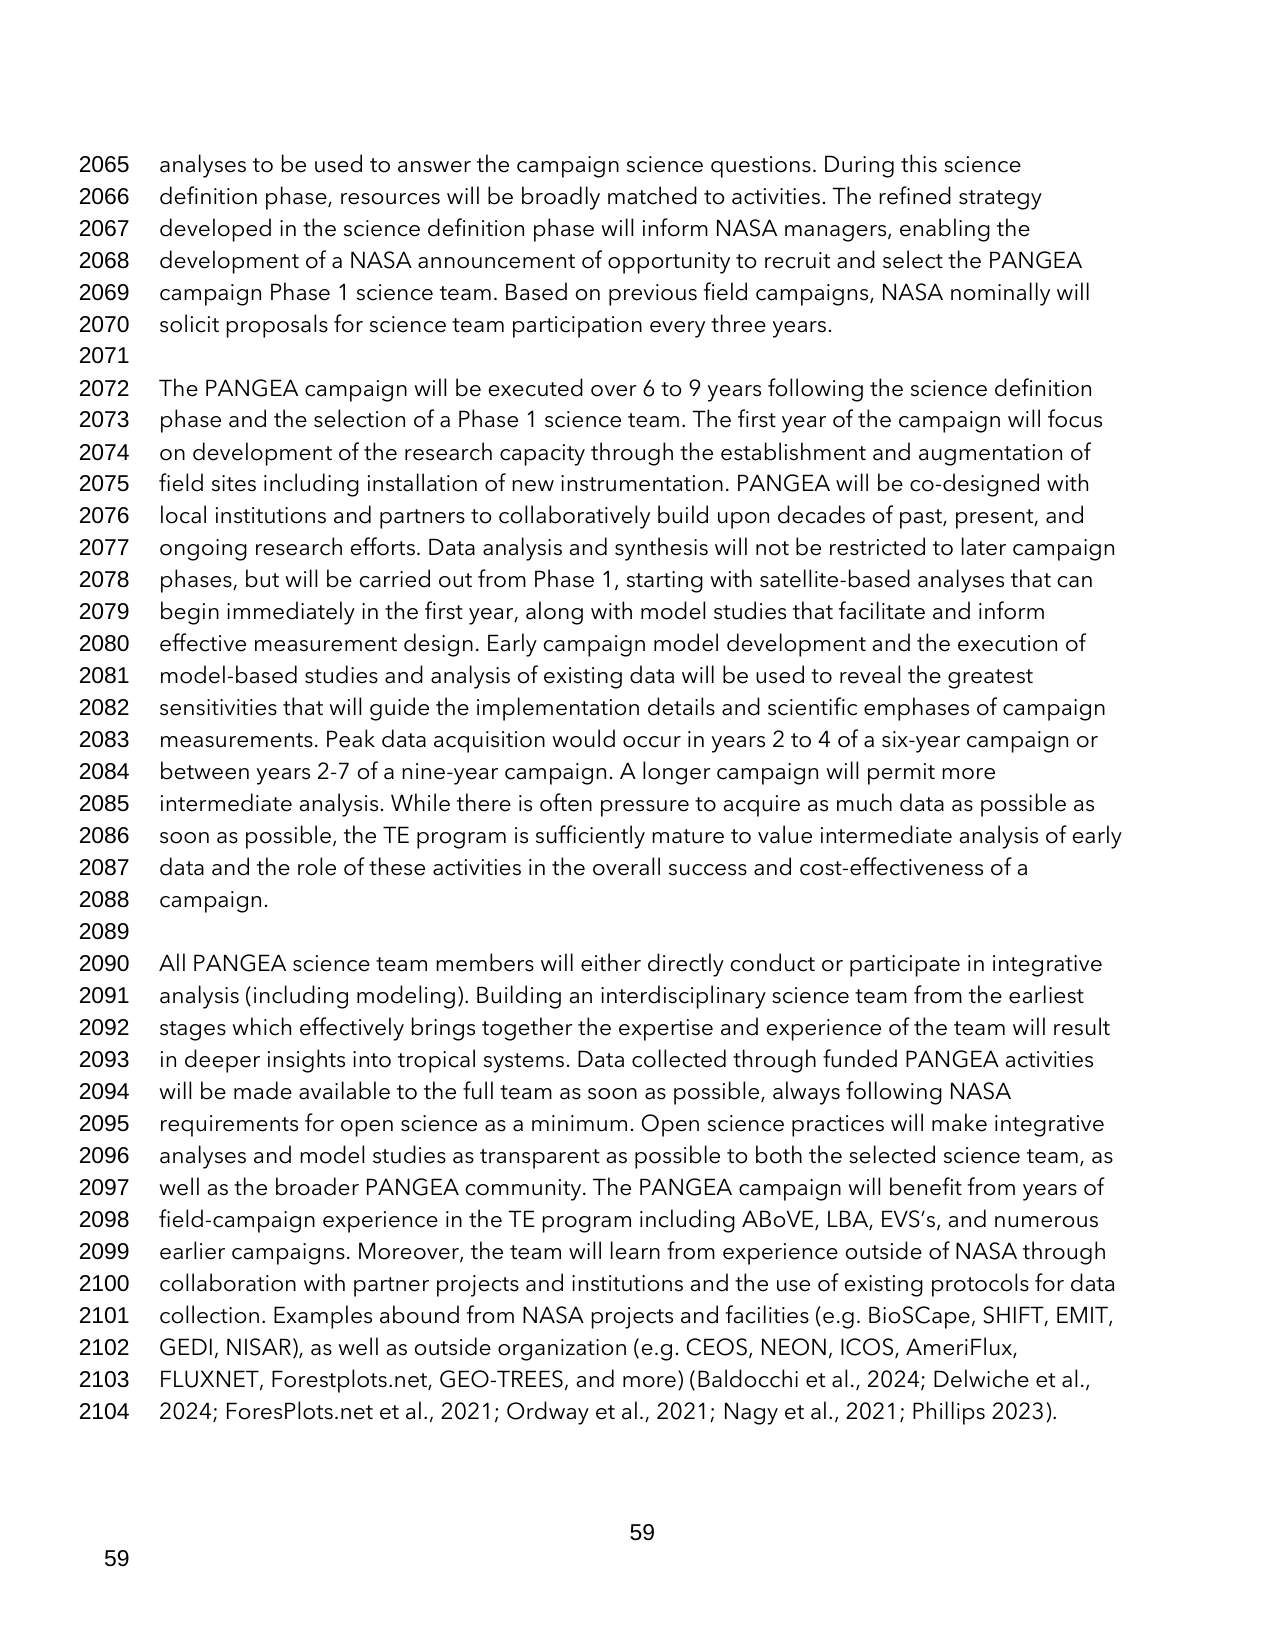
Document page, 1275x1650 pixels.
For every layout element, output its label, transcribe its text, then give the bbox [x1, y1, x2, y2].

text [159, 150, 1125, 338]
text All PANGEA science team members will either directly conduct or participate in integrative analysis (including modeling). Building an interdisciplinary science team from the earliest stages which effectively brings together the expertise and experience of the team will result in deeper insights into tropical systems. Data collected through funded PANGEA activities will be made available to the full team as soon as possible, always following NASA requirements for open science as a minimum. Open science practices will make integrative analyses and model studies as transparent as possible to both the selected science team, as well as the broader PANGEA community. The PANGEA campaign will benefit from years of field-campaign experience in the TE program including ABoVE, LBA, EVS’s, and numerous earlier campaigns. Moreover, the team will learn from experience outside of NASA through collaboration with partner projects and institutions and the use of existing protocols for data collection. Examples abound from NASA projects and facilities (e.g. BioSCape, SHIFT, EMIT, GEDI, NISAR), as well as outside organization (e.g. CEOS, NEON, ICOS, AmeriFlux, FLUXNET, Forestplots.net, GEO-TREES, and more) (Baldocchi et al., 2024; Delwiche et al., 2024; ForesPlots.net et al., 2021; Ordway et al., 2021; Nagy et al., 2021; Phillips 2023). [159, 949, 1125, 1425]
text The PANGEA campaign will be executed over 6 to 9 years following the science definition phase and the selection of a Phase 1 science team. The first year of the campaign will focus on development of the research capacity through the establishment and augmentation of field sites including installation of new instrumentation. PANGEA will be co-designed with local institutions and partners to collaboratively build upon decades of past, present, and ongoing research efforts. Data analysis and synthesis will not be restricted to later campaign phases, but will be carried out from Phase 1, starting with satellite-based analyses that can begin immediately in the first year, along with model studies that facilitate and inform effective measurement design. Early campaign model development and the execution of model-based studies and analysis of existing data will be used to reveal the greatest sensitivities that will guide the implementation details and scientific emphases of campaign measurements. Peak data acquisition would occur in years 2 to 4 of a six-year campaign or between years 2-7 of a nine-year campaign. A longer campaign will permit more intermediate analysis. While there is often pressure to acquire as much data as possible as soon as possible, the TE program is sufficiently mature to value intermediate analysis of early data and the role of these activities in the overall success and cost-effectiveness of a campaign. [159, 374, 1125, 913]
